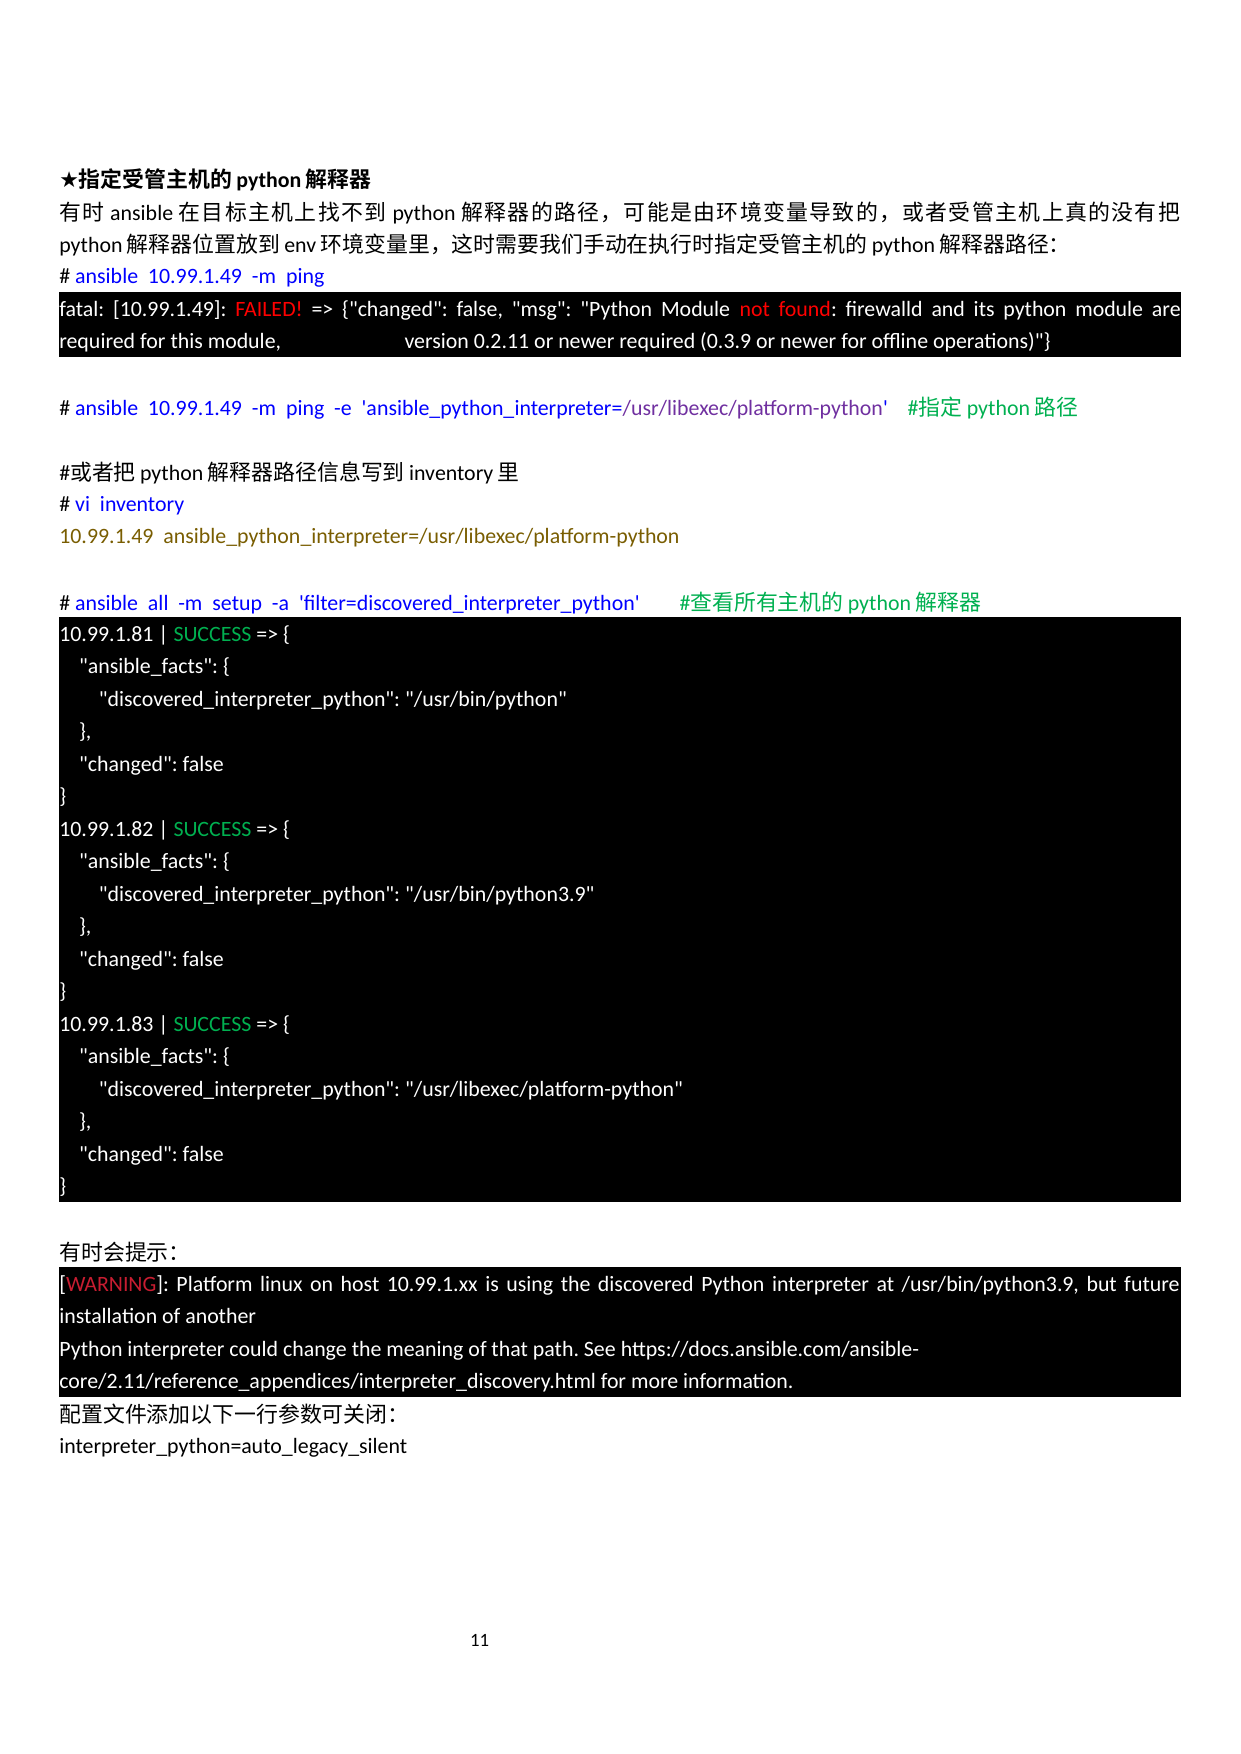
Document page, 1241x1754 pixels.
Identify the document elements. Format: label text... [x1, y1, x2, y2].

text } [59, 1169, 1181, 1202]
text } [59, 974, 1181, 1007]
text "discovered_interpreter_python": "/usr/bin/python" [59, 682, 1181, 714]
text fatal: [10.99.1.49]: FAILED! => {"changed": false, "msg": "Python Module not found: firewalld and its python module are required for this module, version 0.2.11 or newer required (0.3.9 or newer for offline operations)"} [59, 292, 1181, 357]
text "changed": false [59, 1137, 1181, 1169]
text "ansible_facts": { [59, 649, 1181, 682]
text # ansible 10.99.1.49 -m ping [59, 259, 1181, 292]
text Python interpreter could change the meaning of that path. See https://docs.ansible.com/ansible- [59, 1332, 1181, 1364]
text 10.99.1.82 | SUCCESS => { [59, 812, 1181, 844]
text 有时会提示： [59, 1234, 1181, 1267]
text [WARNING]: Platform linux on host 10.99.1.xx is using the discovered Python interpreter at /usr/bin/python3.9, but future installation of another [59, 1267, 1181, 1332]
text # ansible 10.99.1.49 -m ping -e 'ansible_python_interpreter=/usr/libexec/platform-python' #指定python路径 [59, 389, 1181, 422]
text 配置文件添加以下一行参数可关闭： [59, 1397, 1181, 1429]
text ★指定受管主机的python解释器 [59, 162, 1181, 194]
text core/2.11/reference_appendices/interpreter_discovery.html for more information. [59, 1364, 1181, 1397]
text # ansible all -m setup -a 'filter=discovered_interpreter_python' #查看所有主机的python解释器 [59, 584, 1181, 617]
text }, [59, 714, 1181, 747]
text 10.99.1.83 | SUCCESS => { [59, 1007, 1181, 1039]
text 10.99.1.81 | SUCCESS => { [59, 617, 1181, 649]
text #或者把python解释器路径信息写到inventory里 [59, 454, 1181, 487]
text "changed": false [59, 942, 1181, 974]
text } [59, 779, 1181, 812]
text "ansible_facts": { [59, 1039, 1181, 1072]
text 有时ansible在目标主机上找不到python解释器的路径，可能是由环境变量导致的，或者受管主机上真的没有把python解释器位置放到env环境变量里，这时需要我们手动在执行时指定受管主机的python解释器路径： [59, 194, 1181, 259]
text "discovered_interpreter_python": "/usr/libexec/platform-python" [59, 1072, 1181, 1104]
text "discovered_interpreter_python": "/usr/bin/python3.9" [59, 877, 1181, 909]
text }, [59, 1104, 1181, 1137]
text "ansible_facts": { [59, 844, 1181, 877]
text # vi inventory [59, 487, 1181, 519]
text }, [59, 909, 1181, 942]
text 10.99.1.49 ansible_python_interpreter=/usr/libexec/platform-python [59, 519, 1181, 552]
text interpreter_python=auto_legacy_silent [59, 1429, 1181, 1462]
text "changed": false [59, 747, 1181, 779]
